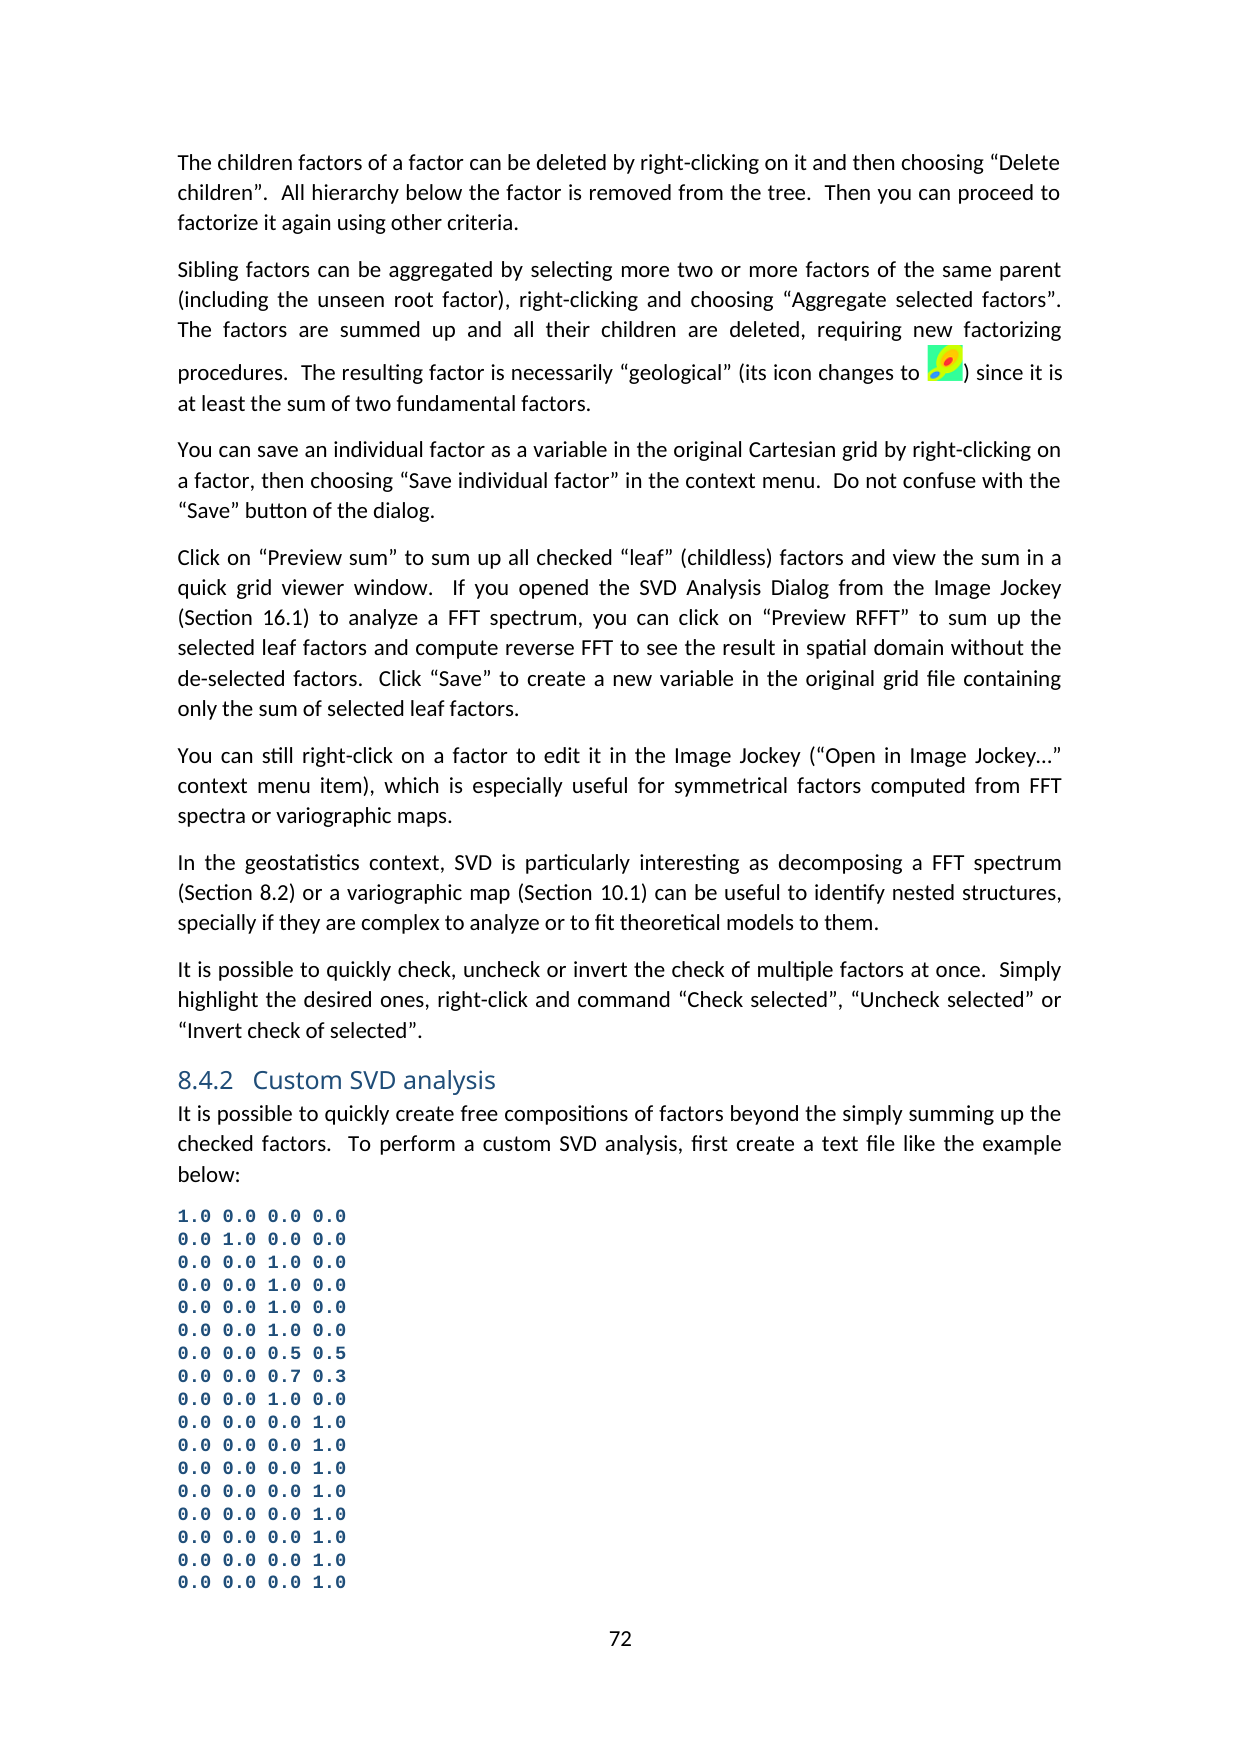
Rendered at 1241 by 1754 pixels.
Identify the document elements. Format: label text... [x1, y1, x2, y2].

text 0.0 0.0 0.0 1.0 [177, 1550, 1063, 1572]
text 0.0 0.0 0.0 1.0 [177, 1459, 1063, 1480]
text 0.0 0.0 1.0 0.0 [177, 1390, 1063, 1411]
text 0.0 0.0 0.0 1.0 [177, 1504, 1063, 1526]
text 0.0 0.0 0.0 1.0 [177, 1413, 1063, 1434]
text 0.0 0.0 0.0 1.0 [177, 1482, 1063, 1503]
text 0.0 0.0 0.5 0.5 [177, 1344, 1063, 1365]
text It is possible to quickly check, uncheck or invert the check of multiple factors at once. Simply highlight the desired ones, right-click and command “Check selected”, “Uncheck selected” or “Invert check of selected”. [177, 955, 1063, 1044]
text You can still right-click on a factor to edit it in the Image Jockey (“Open in Image Jockey…” context menu item), which is especially useful for symmetrical factors computed from FFT spectra or variographic maps. [177, 741, 1063, 829]
picture [927, 345, 963, 381]
text Click on “Preview sum” to sum up all checked “leaf” (childless) factors and view the sum in a quick grid viewer window. If you opened the SVD Analysis Dialog from the Image Jockey (Section 16.1) to analyze a FFT spectrum, you can click on “Preview RFFT” to sum up the selected leaf factors and compute reverse FFT to see the result in spatial domain without the de-selected factors. Click “Save” to create a new variable in the original grid file containing only the sum of selected leaf factors. [177, 543, 1063, 722]
text 0.0 0.0 0.0 1.0 [177, 1436, 1063, 1457]
text 0.0 0.0 1.0 0.0 [177, 1275, 1063, 1297]
subtitle Custom SVD analysis [177, 1063, 1063, 1097]
text In the geostatistics context, SVD is particularly interesting as decomposing a FFT spectrum (Section 8.2) or a variographic map (Section 10.1) can be useful to identify nested structures, specially if they are complex to analyze or to fit theoretical models to them. [177, 848, 1063, 936]
text 0.0 0.0 0.0 1.0 [177, 1573, 1063, 1594]
text 0.0 0.0 0.7 0.3 [177, 1367, 1063, 1388]
text You can save an individual factor as a variable in the original Cartesian grid by right-clicking on a factor, then choosing “Save individual factor” in the context menu. Do not confuse with the “Save” button of the dialog. [177, 436, 1063, 524]
text 1.0 0.0 0.0 0.0 [177, 1207, 1063, 1228]
text 0.0 0.0 1.0 0.0 [177, 1298, 1063, 1319]
text 0.0 1.0 0.0 0.0 [177, 1229, 1063, 1251]
text Sibling factors can be aggregated by selecting more two or more factors of the same parent (including the unseen root factor), right-clicking and choosing “Aggregate selected factors”. The factors are summed up and all their children are deleted, requiring new factorizing procedures. The resulting factor is necessarily “geological” (its icon changes to ) since it is at least the sum of two fundamental factors. [177, 255, 1063, 417]
text 0.0 0.0 1.0 0.0 [177, 1321, 1063, 1342]
text It is possible to quickly create free compositions of factors beyond the simply summing up the checked factors. To perform a custom SVD analysis, first create a text file like the example below: [177, 1099, 1063, 1188]
text 0.0 0.0 0.0 1.0 [177, 1527, 1063, 1549]
text The children factors of a factor can be deleted by right-clicking on it and then choosing “Delete children”. All hierarchy below the factor is removed from the tree. Then you can proceed to factorize it again using other criteria. [177, 148, 1063, 236]
text 0.0 0.0 1.0 0.0 [177, 1252, 1063, 1274]
